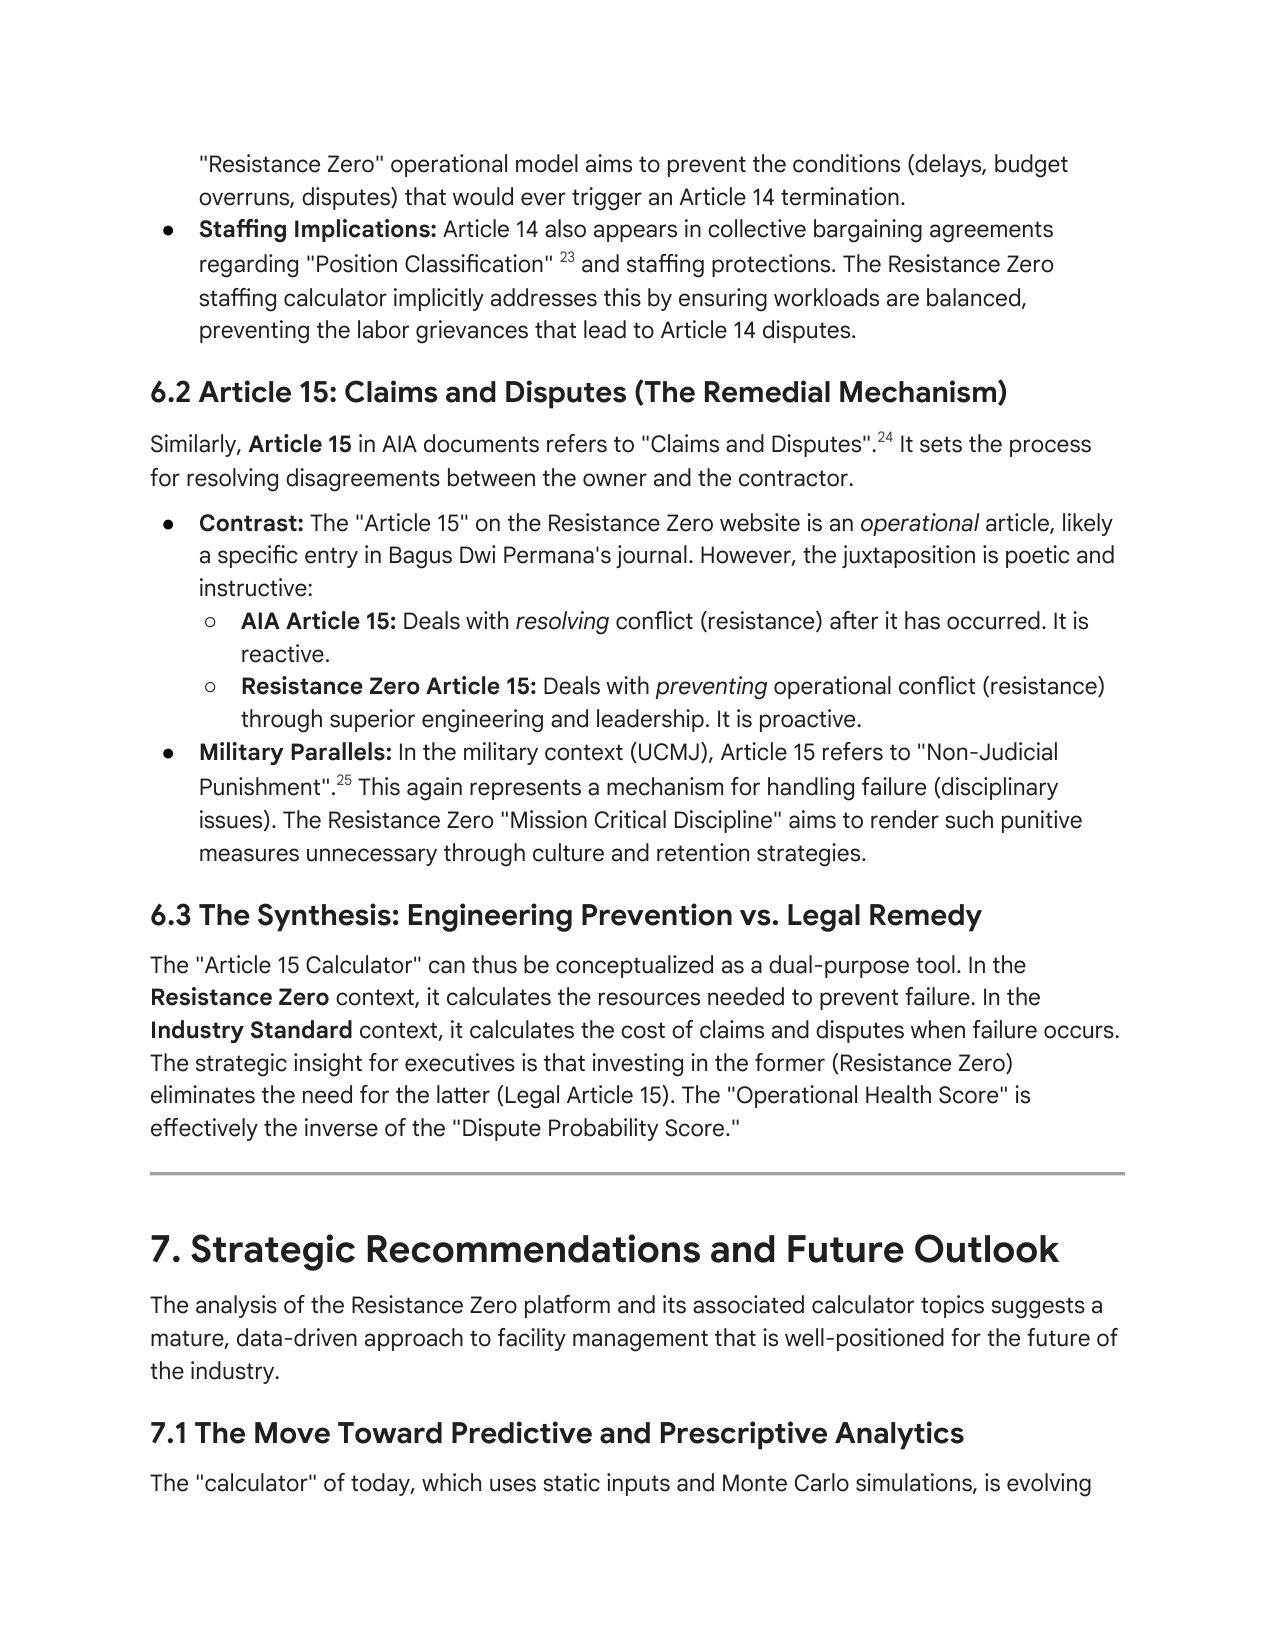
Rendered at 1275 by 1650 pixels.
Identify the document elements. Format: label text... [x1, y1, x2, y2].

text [150, 1469, 1125, 1498]
subtitle 7.1 The Move Toward Predictive and Prescriptive Analytics [150, 1415, 1125, 1451]
list Military Parallels: In the military context (UCMJ), Article 15 refers to "Non-Judicial Punishment".25 This again represents a mechanism for handling failure (disciplinary issues). The Resistance Zero "Mission Critical Discipline" aims to render such punitive measures unnecessary through culture and retention strategies. [161, 738, 1125, 868]
subtitle 7. Strategic Recommendations and Future Outlook [150, 1176, 1125, 1273]
list AIA Article 15: Deals with resolving conflict (resistance) after it has occurred. It is reactive. [203, 607, 1125, 668]
list Contrast: The "Article 15" on the Resistance Zero website is an operational article, likely a specific entry in Bagus Dwi Permana's journal. However, the juxtaposition is poetic and instructive: [161, 509, 1125, 603]
subtitle 6.3 The Synthesis: Engineering Prevention vs. Legal Remedy [150, 897, 1125, 933]
subtitle 6.2 Article 15: Claims and Disputes (The Remedial Mechanism) [150, 374, 1125, 411]
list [161, 150, 1125, 211]
list Resistance Zero Article 15: Deals with preventing operational conflict (resistance) through superior engineering and leadership. It is proactive. [203, 672, 1125, 734]
text The analysis of the Resistance Zero platform and its associated calculator topics suggests a mature, data-driven approach to facility management that is well-positioned for the future of the industry. [150, 1292, 1125, 1386]
text Similarly, Article 15 in AIA documents refers to "Claims and Disputes".24 It sets the process for resolving disagreements between the owner and the contractor. [150, 428, 1125, 492]
text The "Article 15 Calculator" can thus be conceptualized as a dual-purpose tool. In the Resistance Zero context, it calculates the resources needed to prevent failure. In the Industry Standard context, it calculates the cost of claims and disputes when failure occurs. The strategic insight for executives is that investing in the former (Resistance Zero) eliminates the need for the latter (Legal Article 15). The "Operational Health Score" is effectively the inverse of the "Dispute Probability Score." [150, 951, 1125, 1143]
list Staffing Implications: Article 14 also appears in collective bargaining agreements regarding "Position Classification" 23 and staffing protections. The Resistance Zero staffing calculator implicitly addresses this by ensuring workloads are balanced, preventing the labor grievances that lead to Article 14 disputes. [161, 215, 1125, 345]
